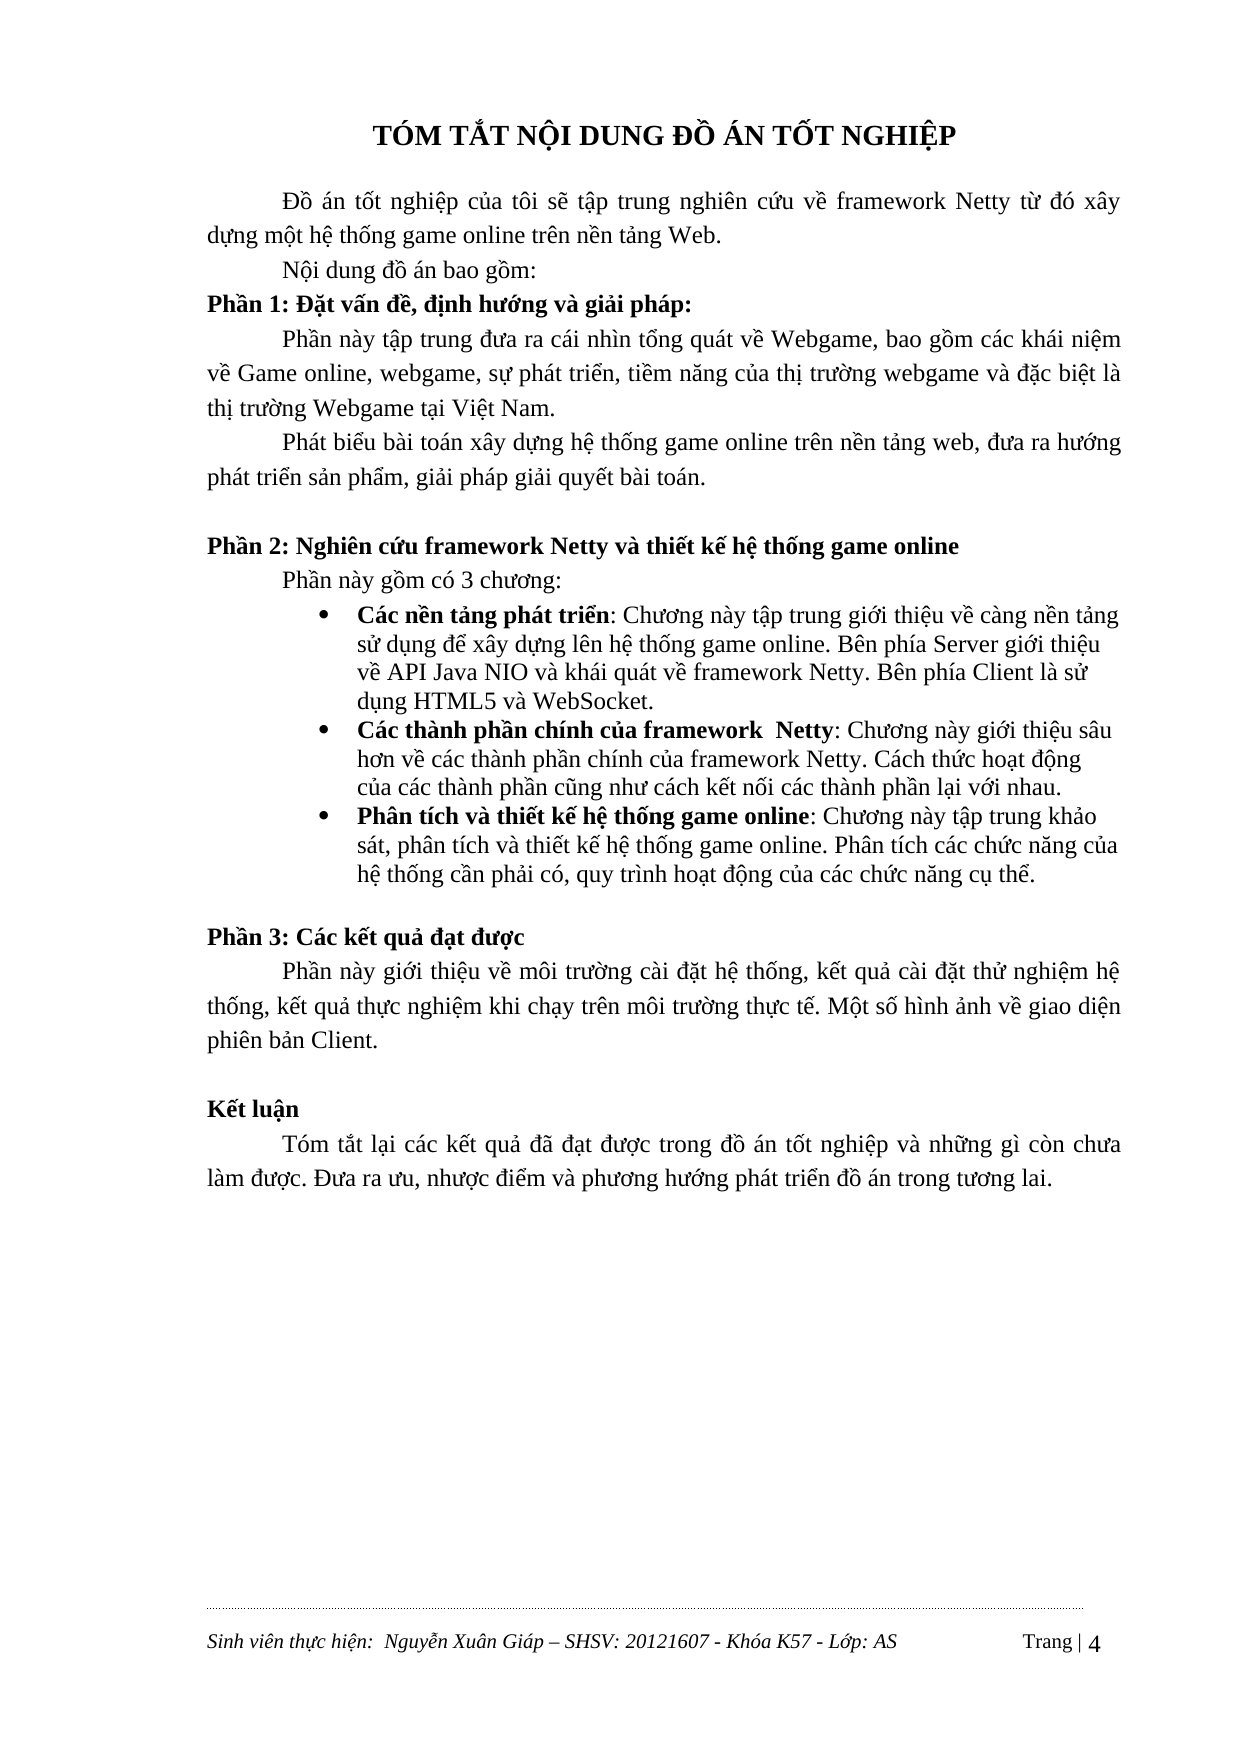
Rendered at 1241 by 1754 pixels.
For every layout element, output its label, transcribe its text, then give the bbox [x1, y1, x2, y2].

text Phần này gồm có 3 chương: [207, 565, 1122, 594]
list Các nền tảng phát triển: Chương này tập trung giới thiệu về càng nền tảng sử dụng để xây dựng lên hệ thống game online. Bên phía Server giới thiệu về API Java NIO và khái quát về framework Netty. Bên phía Client là sử dụng HTML5 và WebSocket. [319, 600, 1122, 715]
text Phần 2: Nghiên cứu framework Netty và thiết kế hệ thống game online [207, 531, 1122, 560]
text Phần 1: Đặt vấn đề, định hướng và giải pháp: [207, 289, 1122, 318]
list Các thành phần chính của framework Netty: Chương này giới thiệu sâu hơn về các thành phần chính của framework Netty. Cách thức hoạt động của các thành phần cũng như cách kết nối các thành phần lại với nhau. [319, 715, 1122, 801]
text Tóm tắt lại các kết quả đã đạt được trong đồ án tốt nghiệp và những gì còn chưa làm được. Đưa ra ưu, nhược điểm và phương hướng phát triển đồ án trong tương lai. [207, 1129, 1122, 1192]
text Kết luận [207, 1094, 1122, 1123]
text Phần 3: Các kết quả đạt được [207, 922, 1122, 951]
text Phát biểu bài toán xây dựng hệ thống game online trên nền tảng web, đưa ra hướng phát triển sản phẩm, giải pháp giải quyết bài toán. [207, 427, 1122, 491]
text Phần này tập trung đưa ra cái nhìn tổng quát về Webgame, bao gồm các khái niệm về Game online, webgame, sự phát triển, tiềm năng của thị trường webgame và đặc biệt là thị trường Webgame tại Việt Nam. [207, 324, 1122, 422]
list Phân tích và thiết kế hệ thống game online: Chương này tập trung khảo sát, phân tích và thiết kế hệ thống game online. Phân tích các chức năng của hệ thống cần phải có, quy trình hoạt động của các chức năng cụ thể. [319, 801, 1122, 887]
text TÓM TẮT NỘI DUNG ĐỒ ÁN TỐT NGHIỆP [207, 118, 1122, 152]
text Nội dung đồ án bao gồm: [207, 255, 1122, 284]
text Phần này giới thiệu về môi trường cài đặt hệ thống, kết quả cài đặt thử nghiệm hệ thống, kết quả thực nghiệm khi chạy trên môi trường thực tế. Một số hình ảnh về giao diện phiên bản Client. [207, 956, 1122, 1054]
text Đồ án tốt nghiệp của tôi sẽ tập trung nghiên cứu về framework Netty từ đó xây dựng một hệ thống game online trên nền tảng Web. [207, 186, 1122, 249]
